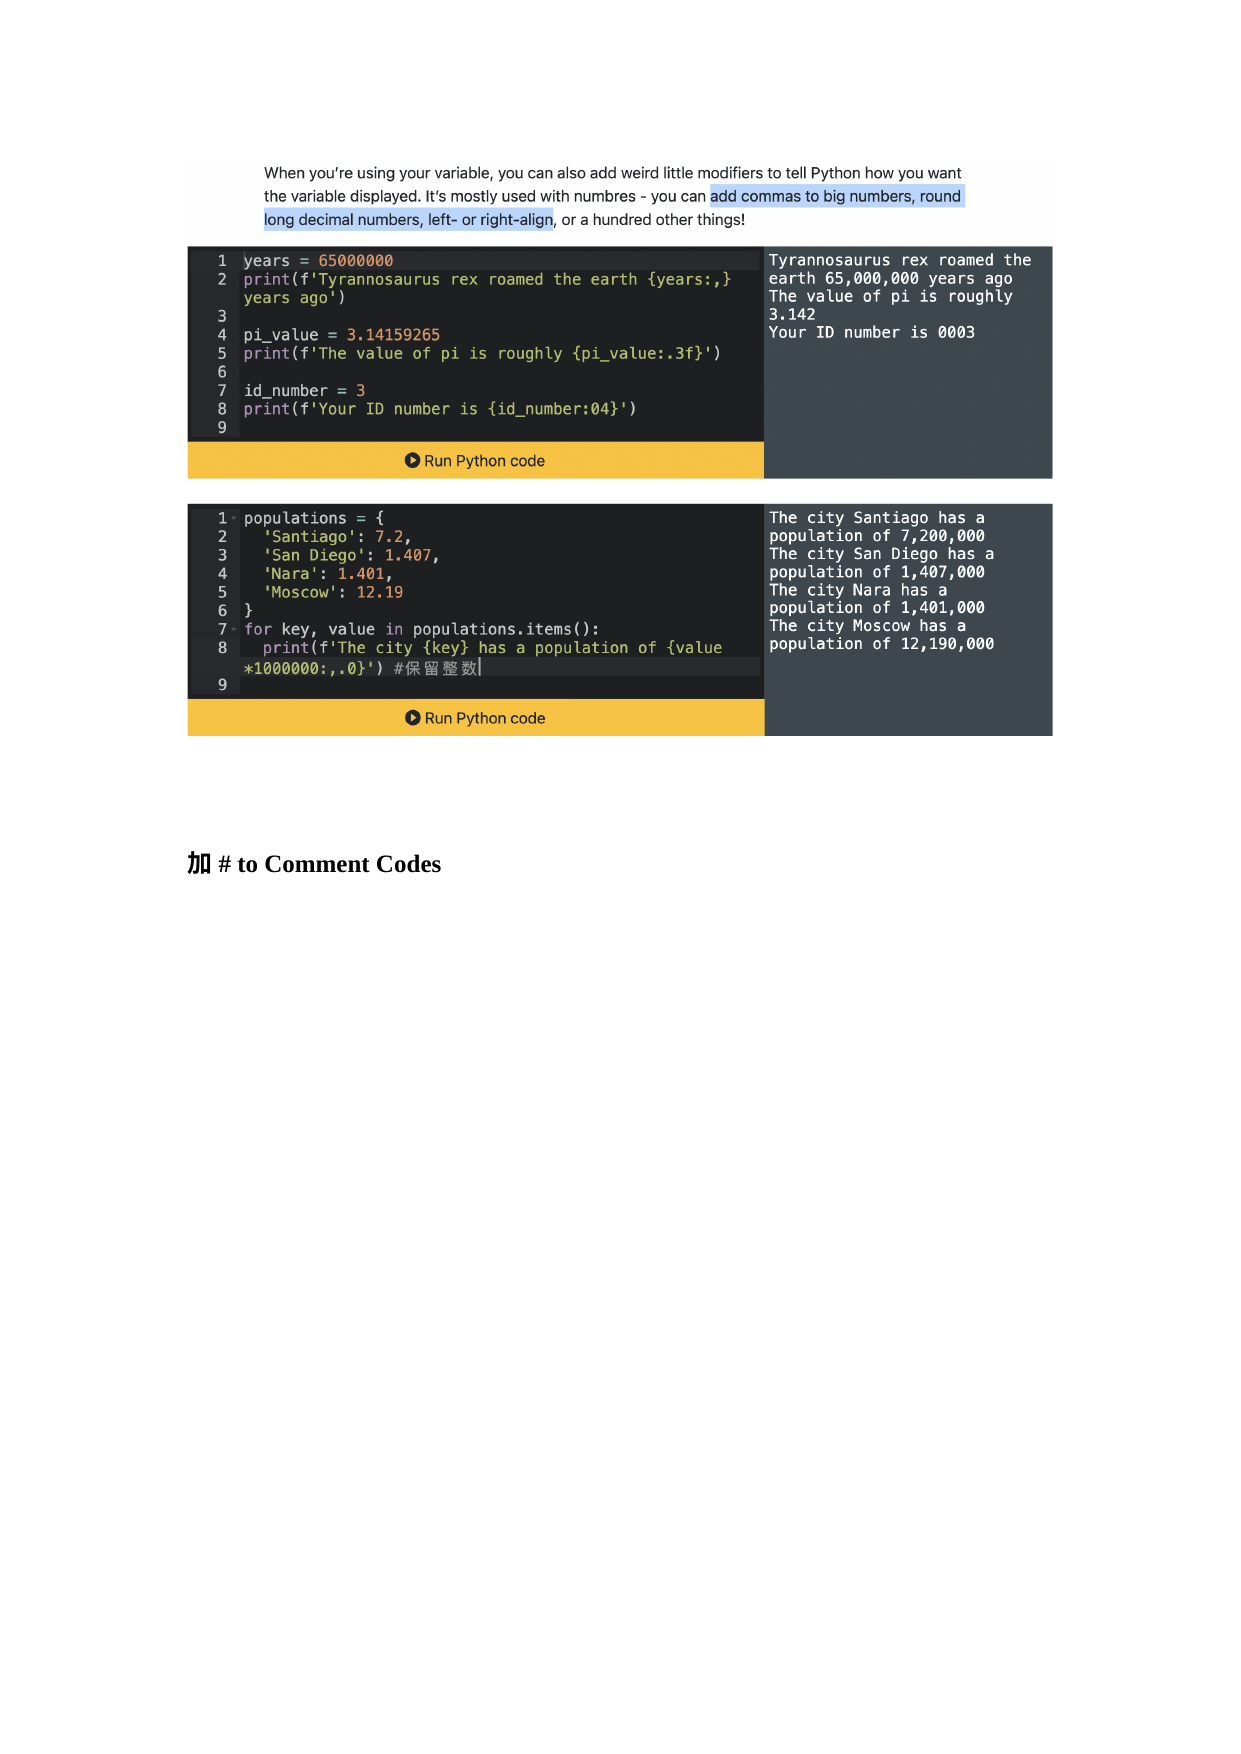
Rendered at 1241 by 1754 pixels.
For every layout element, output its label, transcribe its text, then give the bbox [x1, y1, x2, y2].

picture [187, 162, 1053, 479]
text 加 # to Comment Codes [187, 829, 1053, 894]
picture [187, 503, 1053, 736]
